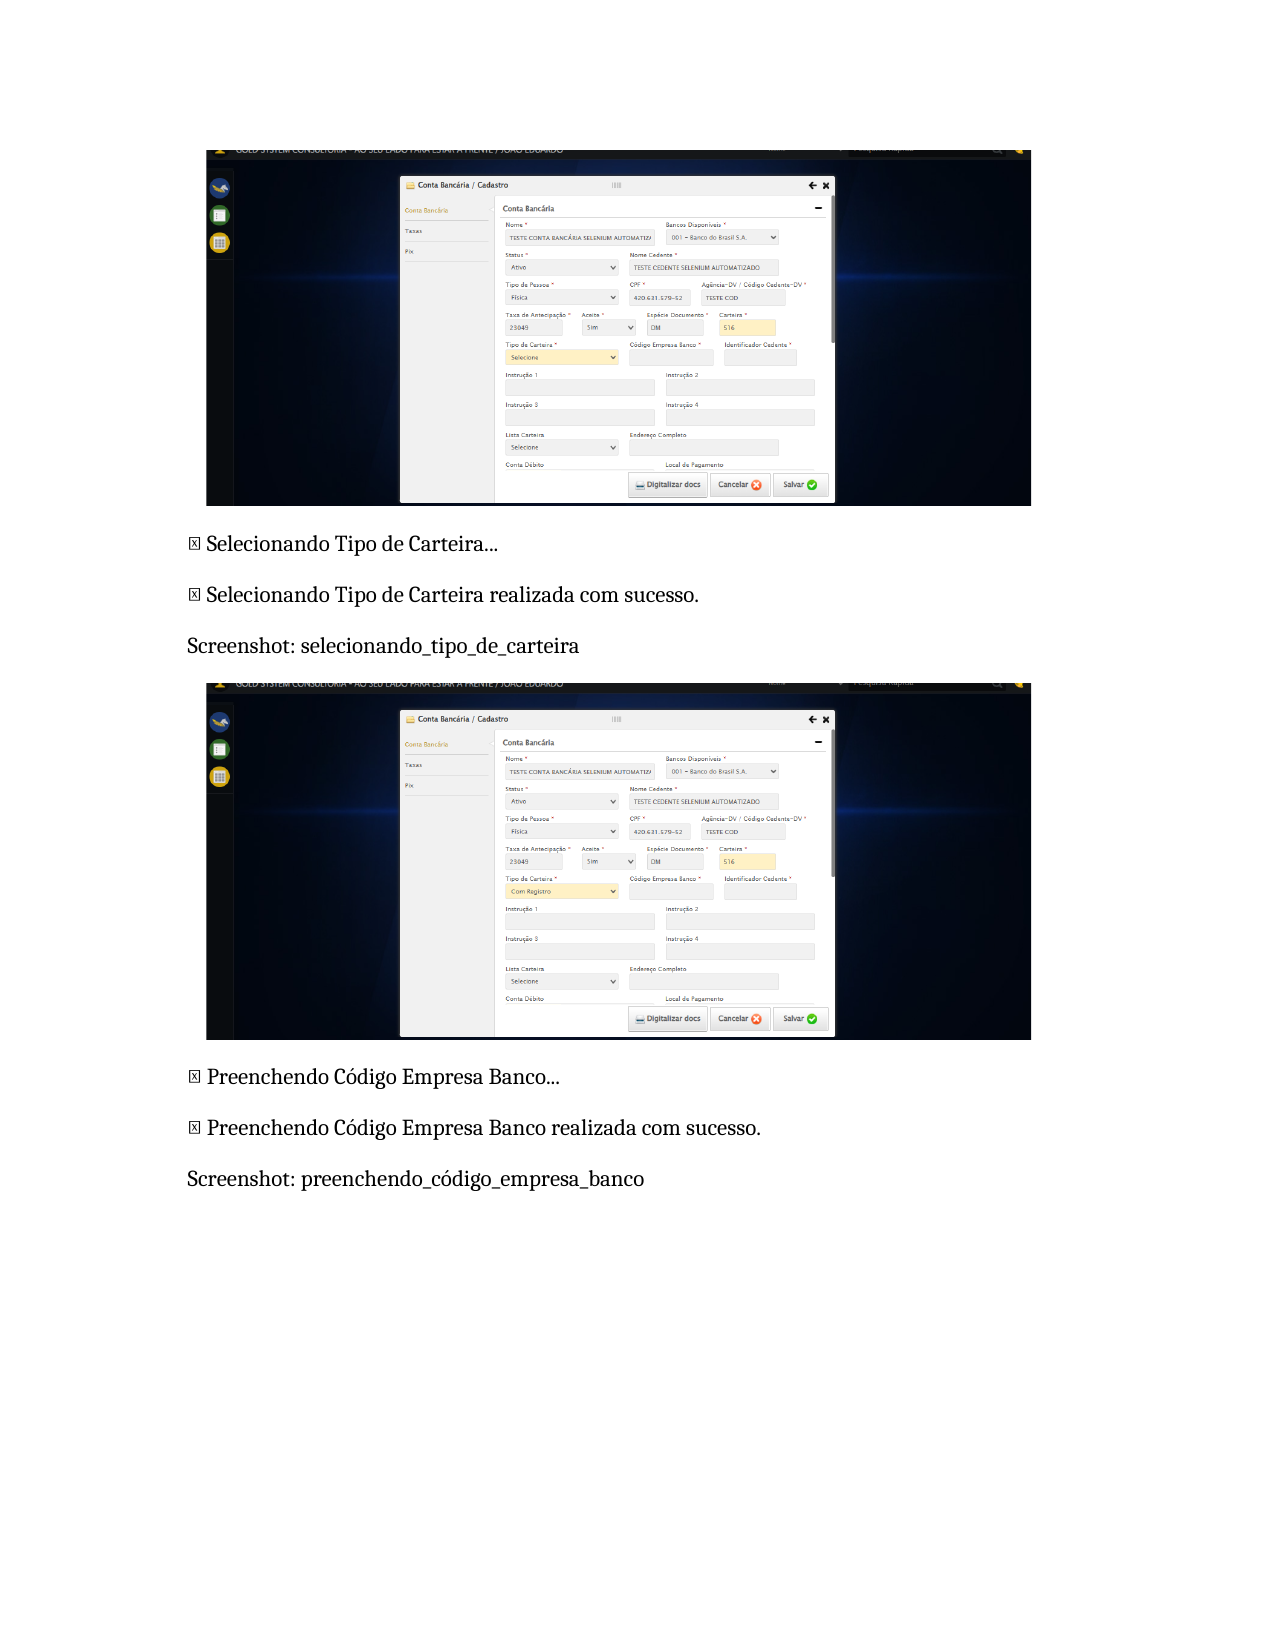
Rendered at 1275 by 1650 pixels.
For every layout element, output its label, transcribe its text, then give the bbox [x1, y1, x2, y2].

text 🔄 Preenchendo Código Empresa Banco... [187, 1064, 1087, 1090]
picture [206, 683, 1032, 1040]
picture [206, 150, 1032, 506]
text Screenshot: selecionando_tipo_de_carteira [187, 632, 1087, 659]
text ✅ Selecionando Tipo de Carteira realizada com sucesso. [187, 581, 1087, 608]
text ✅ Preenchendo Código Empresa Banco realizada com sucesso. [187, 1115, 1087, 1141]
text Screenshot: preenchendo_código_empresa_banco [187, 1166, 1087, 1192]
text 🔄 Selecionando Tipo de Carteira... [187, 530, 1087, 557]
